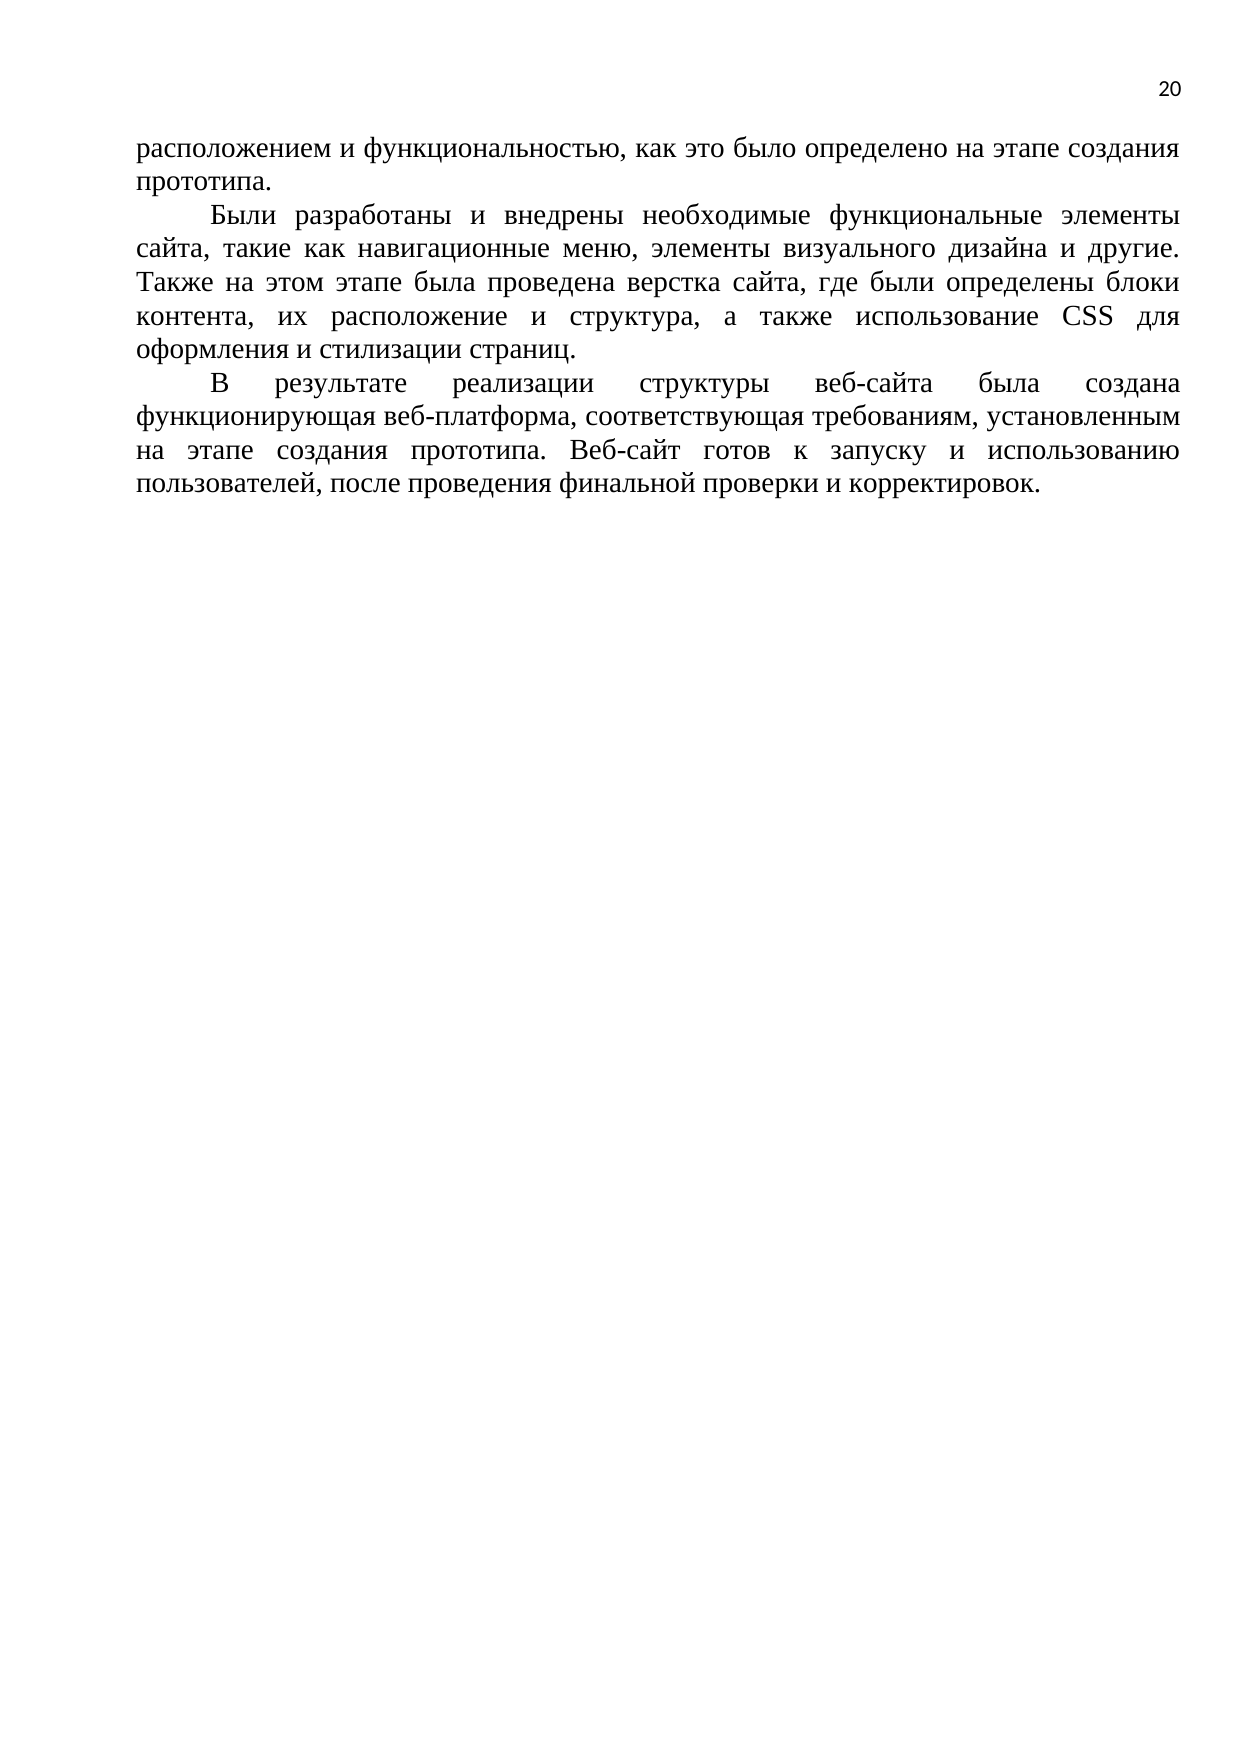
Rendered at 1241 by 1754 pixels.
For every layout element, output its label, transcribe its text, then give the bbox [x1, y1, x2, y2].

text Были разработаны и внедрены необходимые функциональные элементы сайта, такие как навигационные меню, элементы визуального дизайна и другие. Также на этом этапе была проведена верстка сайта, где были определены блоки контента, их расположение и структура, а также использование CSS для оформления и стилизации страниц. [136, 197, 1181, 365]
text В результате реализации структуры веб-сайта была создана функционирующая веб-платформа, соответствующая требованиям, установленным на этапе создания прототипа. Веб-сайт готов к запуску и использованию пользователей, после проведения финальной проверки и корректировок. [136, 365, 1181, 499]
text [136, 130, 1181, 197]
